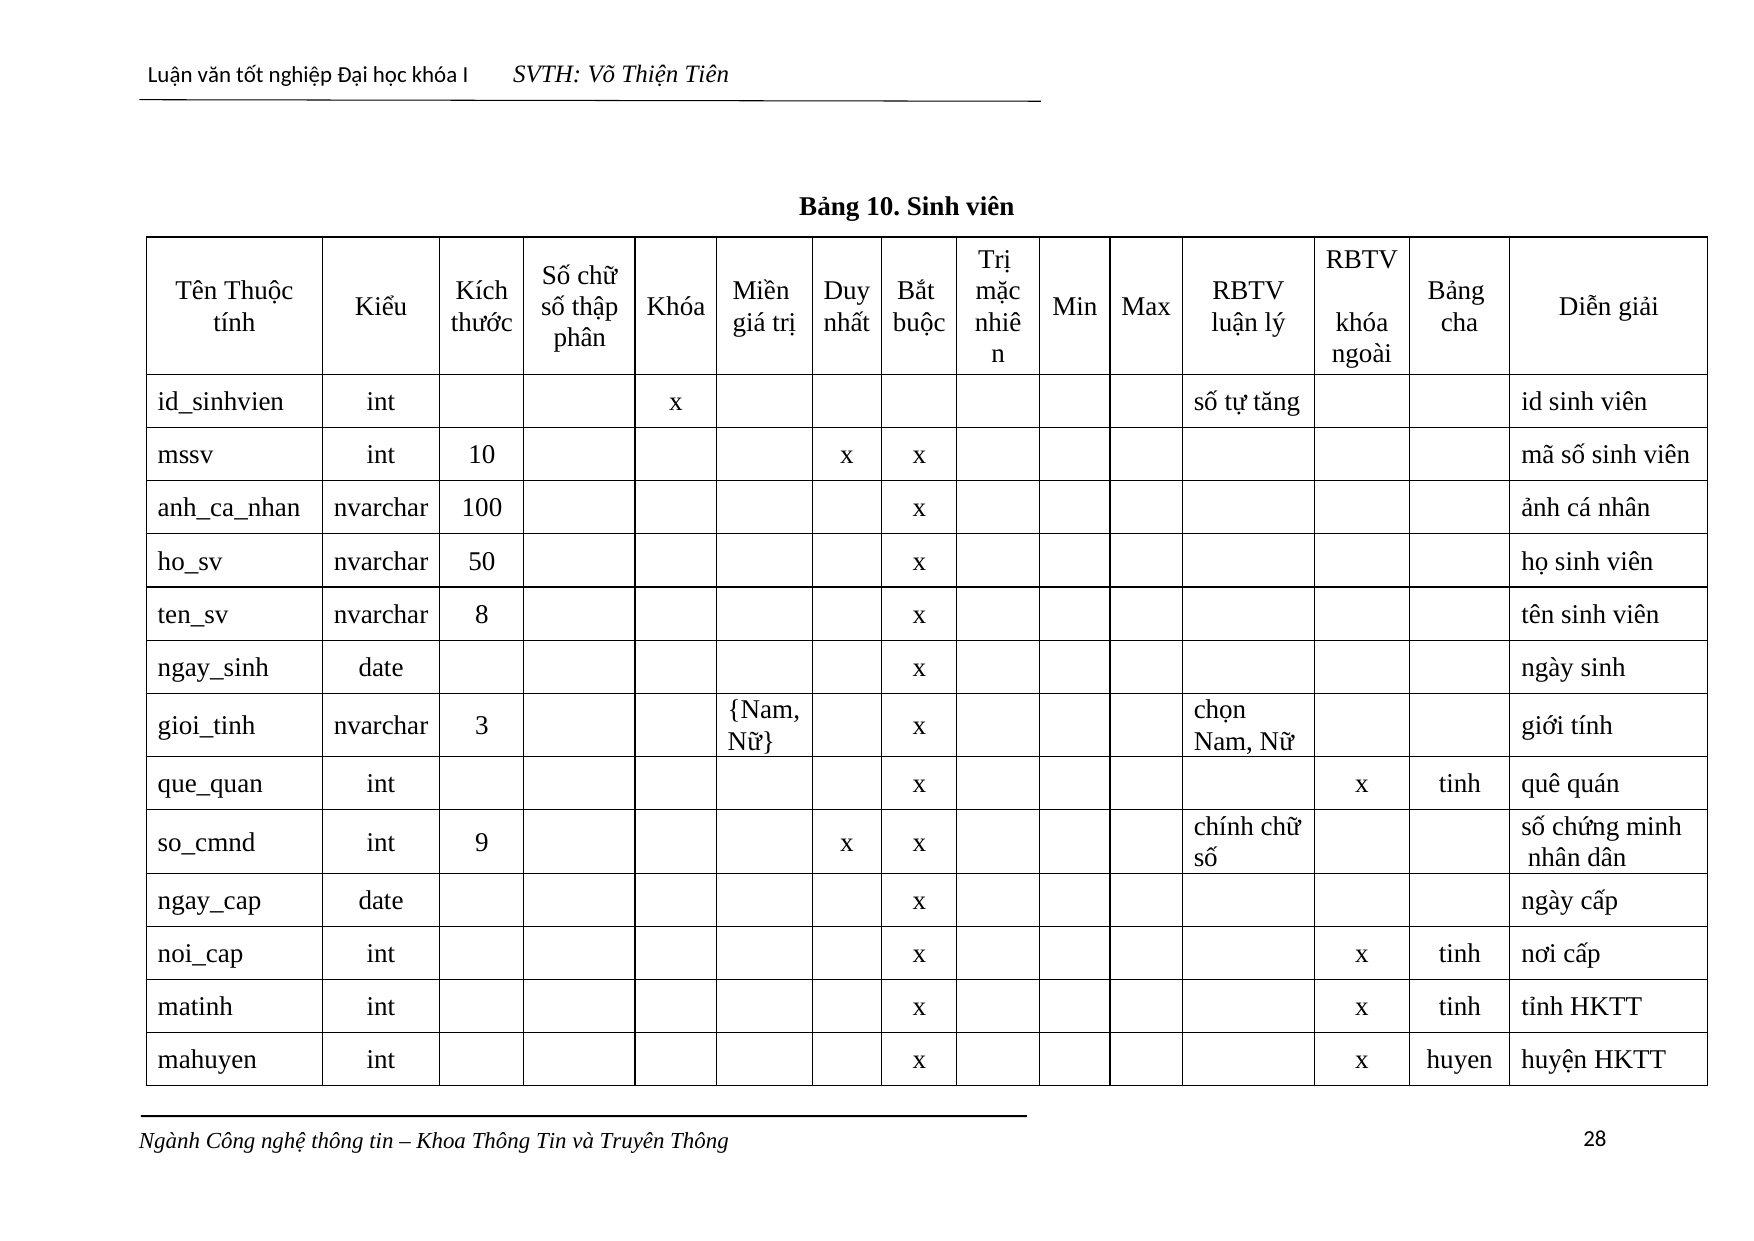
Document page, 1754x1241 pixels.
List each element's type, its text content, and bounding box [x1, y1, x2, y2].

table_cell [636, 874, 716, 926]
table_cell [882, 375, 956, 427]
table_cell [1183, 428, 1314, 480]
table_cell [717, 588, 812, 639]
table_cell [717, 927, 812, 979]
table_cell x [882, 428, 956, 480]
table_header Diễn giải [1510, 238, 1707, 374]
table_cell [957, 1033, 1039, 1085]
table_cell [957, 927, 1039, 979]
table_cell [1111, 641, 1182, 693]
table_header Trị mặc nhiên [957, 238, 1039, 374]
table_cell [1410, 874, 1509, 926]
table_cell [636, 1033, 716, 1085]
table_cell nơi cấp [1510, 927, 1707, 979]
table_cell mã số sinh viên [1510, 428, 1707, 480]
table_cell [813, 1033, 881, 1085]
table_cell anh_ca_nhan [147, 481, 322, 533]
table_cell id_sinhvien [147, 375, 322, 427]
table_cell [1040, 375, 1109, 427]
table_cell x [882, 757, 956, 809]
table_cell matinh [147, 980, 322, 1032]
table_cell [1111, 980, 1182, 1032]
table_cell [1040, 757, 1109, 809]
table_cell [1410, 694, 1509, 756]
table_cell [1410, 641, 1509, 693]
table_cell [813, 694, 881, 756]
table_cell mssv [147, 428, 322, 480]
table_cell x [882, 641, 956, 693]
table_cell [636, 641, 716, 693]
table_cell [524, 534, 634, 586]
table_cell [1111, 927, 1182, 979]
table_cell [1315, 694, 1409, 756]
table_header Max [1111, 238, 1182, 374]
table_cell 50 [440, 534, 523, 586]
table_cell {Nam, Nữ} [717, 694, 812, 756]
table_cell [1111, 375, 1182, 427]
table_cell que_quan [147, 757, 322, 809]
table_cell ho_sv [147, 534, 322, 586]
table_cell [636, 810, 716, 872]
table_cell [636, 694, 716, 756]
table_cell nvarchar [323, 481, 439, 533]
table_cell [524, 1033, 634, 1085]
table_cell [1183, 927, 1314, 979]
table_cell [524, 980, 634, 1032]
table_cell [717, 1033, 812, 1085]
table_cell ten_sv [147, 588, 322, 639]
table_cell [1183, 757, 1314, 809]
table_cell [717, 428, 812, 480]
table_cell [1410, 481, 1509, 533]
table_cell [1183, 481, 1314, 533]
table_cell ảnh cá nhân [1510, 481, 1707, 533]
table_cell [1183, 1033, 1314, 1085]
table_cell [1040, 534, 1109, 586]
table_cell tinh [1410, 980, 1509, 1032]
table_cell [1183, 980, 1314, 1032]
table_cell x [813, 428, 881, 480]
table_cell [440, 375, 523, 427]
table_cell [717, 375, 812, 427]
table_cell tinh [1410, 757, 1509, 809]
table_cell [1315, 534, 1409, 586]
table_cell [1040, 874, 1109, 926]
table_cell [717, 757, 812, 809]
table_cell [636, 980, 716, 1032]
table_cell huyện HKTT [1510, 1033, 1707, 1085]
table_cell [524, 375, 634, 427]
table_cell chính chữ số [1183, 810, 1314, 872]
table_cell [1410, 375, 1509, 427]
table_cell chọn Nam, Nữ [1183, 694, 1314, 756]
table_cell tên sinh viên [1510, 588, 1707, 639]
table_cell [1410, 534, 1509, 586]
table_header Kích thước [440, 238, 523, 374]
table_cell [813, 757, 881, 809]
table_cell x [1315, 980, 1409, 1032]
table_cell [957, 428, 1039, 480]
table_cell [636, 927, 716, 979]
table_cell [813, 534, 881, 586]
table_cell x [882, 694, 956, 756]
table_cell [717, 481, 812, 533]
table_cell [440, 874, 523, 926]
table_cell [1111, 874, 1182, 926]
table_cell [1315, 481, 1409, 533]
table_cell [524, 588, 634, 639]
table_cell gioi_tinh [147, 694, 322, 756]
table_cell [957, 757, 1039, 809]
table_cell x [882, 534, 956, 586]
table_cell tỉnh HKTT [1510, 980, 1707, 1032]
table_header Min [1040, 238, 1109, 374]
table_cell [524, 641, 634, 693]
text Bảng 10. Sinh viên [148, 190, 1606, 221]
table_cell số tự tăng [1183, 375, 1314, 427]
table_cell giới tính [1510, 694, 1707, 756]
table_header RBTV luận lý [1183, 238, 1314, 374]
table_cell [1410, 588, 1509, 639]
table_header Bảng cha [1410, 238, 1509, 374]
table_cell [1183, 534, 1314, 586]
table_cell [957, 534, 1039, 586]
table_cell [1040, 641, 1109, 693]
table_cell [1040, 428, 1109, 480]
table_cell [1315, 428, 1409, 480]
table_cell [440, 1033, 523, 1085]
table_cell [1111, 810, 1182, 872]
table_cell [957, 694, 1039, 756]
table_cell [524, 874, 634, 926]
table_cell 100 [440, 481, 523, 533]
table_cell [440, 641, 523, 693]
table_cell nvarchar [323, 534, 439, 586]
table_cell [717, 980, 812, 1032]
table_header Bắt buộc [882, 238, 956, 374]
table_cell [1040, 481, 1109, 533]
table_cell [1040, 980, 1109, 1032]
table_cell int [323, 980, 439, 1032]
table_cell [1111, 481, 1182, 533]
table_cell x [882, 927, 956, 979]
table_cell x [882, 980, 956, 1032]
table_cell int [323, 757, 439, 809]
table_cell huyen [1410, 1033, 1509, 1085]
table_cell date [323, 874, 439, 926]
table_cell [717, 534, 812, 586]
table_cell mahuyen [147, 1033, 322, 1085]
table_cell [636, 481, 716, 533]
table_cell [1111, 428, 1182, 480]
table_cell [1315, 375, 1409, 427]
table_cell [1315, 874, 1409, 926]
table_cell x [882, 588, 956, 639]
table_header Số chữ số thập phân [524, 238, 634, 374]
table_cell 3 [440, 694, 523, 756]
table_cell nvarchar [323, 694, 439, 756]
table_cell [717, 874, 812, 926]
table_cell [813, 874, 881, 926]
table_cell x [1315, 1033, 1409, 1085]
table_cell x [813, 810, 881, 872]
table_cell [813, 980, 881, 1032]
table_cell ngay_cap [147, 874, 322, 926]
table_cell x [882, 1033, 956, 1085]
table_cell [1111, 1033, 1182, 1085]
table_cell 9 [440, 810, 523, 872]
table_cell ngay_sinh [147, 641, 322, 693]
table_header Kiểu [323, 238, 439, 374]
table_cell int [323, 1033, 439, 1085]
table_header RBTV khóa ngoài [1315, 238, 1409, 374]
table_cell [1111, 694, 1182, 756]
table_cell [1040, 588, 1109, 639]
table_cell [1111, 588, 1182, 639]
table_cell [1040, 927, 1109, 979]
table_cell x [882, 874, 956, 926]
table_cell ngày sinh [1510, 641, 1707, 693]
table_cell số chứng minh nhân dân [1510, 810, 1707, 872]
table_cell [636, 588, 716, 639]
table_cell [1111, 534, 1182, 586]
table_header Khóa [636, 238, 716, 374]
table_cell x [882, 810, 956, 872]
table_cell [813, 588, 881, 639]
table_cell [813, 641, 881, 693]
table_cell [813, 927, 881, 979]
table_header Duy nhất [813, 238, 881, 374]
table_cell int [323, 375, 439, 427]
table_cell [957, 481, 1039, 533]
table_cell [524, 757, 634, 809]
table_cell [1410, 428, 1509, 480]
table_cell [524, 927, 634, 979]
table_cell [440, 980, 523, 1032]
table_cell [1315, 810, 1409, 872]
table_cell x [1315, 927, 1409, 979]
table_cell x [636, 375, 716, 427]
table_cell int [323, 810, 439, 872]
table_cell ngày cấp [1510, 874, 1707, 926]
table_cell [524, 428, 634, 480]
table_cell [440, 927, 523, 979]
table_cell [1315, 641, 1409, 693]
table_cell [957, 874, 1039, 926]
table_cell so_cmnd [147, 810, 322, 872]
table_cell 8 [440, 588, 523, 639]
table_cell [1315, 588, 1409, 639]
table_cell [636, 534, 716, 586]
table_cell x [1315, 757, 1409, 809]
table_header Miền giá trị [717, 238, 812, 374]
table_cell [1040, 694, 1109, 756]
table_header Tên Thuộc tính [147, 238, 322, 374]
table_cell [524, 481, 634, 533]
table_cell id sinh viên [1510, 375, 1707, 427]
table_cell [957, 375, 1039, 427]
table_cell [1040, 1033, 1109, 1085]
table_cell họ sinh viên [1510, 534, 1707, 586]
table_cell noi_cap [147, 927, 322, 979]
table_cell [1183, 874, 1314, 926]
table_cell [957, 641, 1039, 693]
table_cell [1040, 810, 1109, 872]
table_cell [524, 694, 634, 756]
table_cell [1183, 641, 1314, 693]
table_cell quê quán [1510, 757, 1707, 809]
table_cell x [882, 481, 956, 533]
table_cell [717, 810, 812, 872]
table_cell [813, 481, 881, 533]
table_cell [1183, 588, 1314, 639]
table_cell [957, 588, 1039, 639]
table_cell [1410, 810, 1509, 872]
table_cell [813, 375, 881, 427]
table_cell [1111, 757, 1182, 809]
table_cell [717, 641, 812, 693]
table_cell int [323, 927, 439, 979]
table_cell [524, 810, 634, 872]
table_cell [440, 757, 523, 809]
table_cell int [323, 428, 439, 480]
table_cell [957, 810, 1039, 872]
table_cell [957, 980, 1039, 1032]
table_cell tinh [1410, 927, 1509, 979]
table_cell [636, 757, 716, 809]
table_cell 10 [440, 428, 523, 480]
table_cell date [323, 641, 439, 693]
table_cell nvarchar [323, 588, 439, 639]
table_cell [636, 428, 716, 480]
